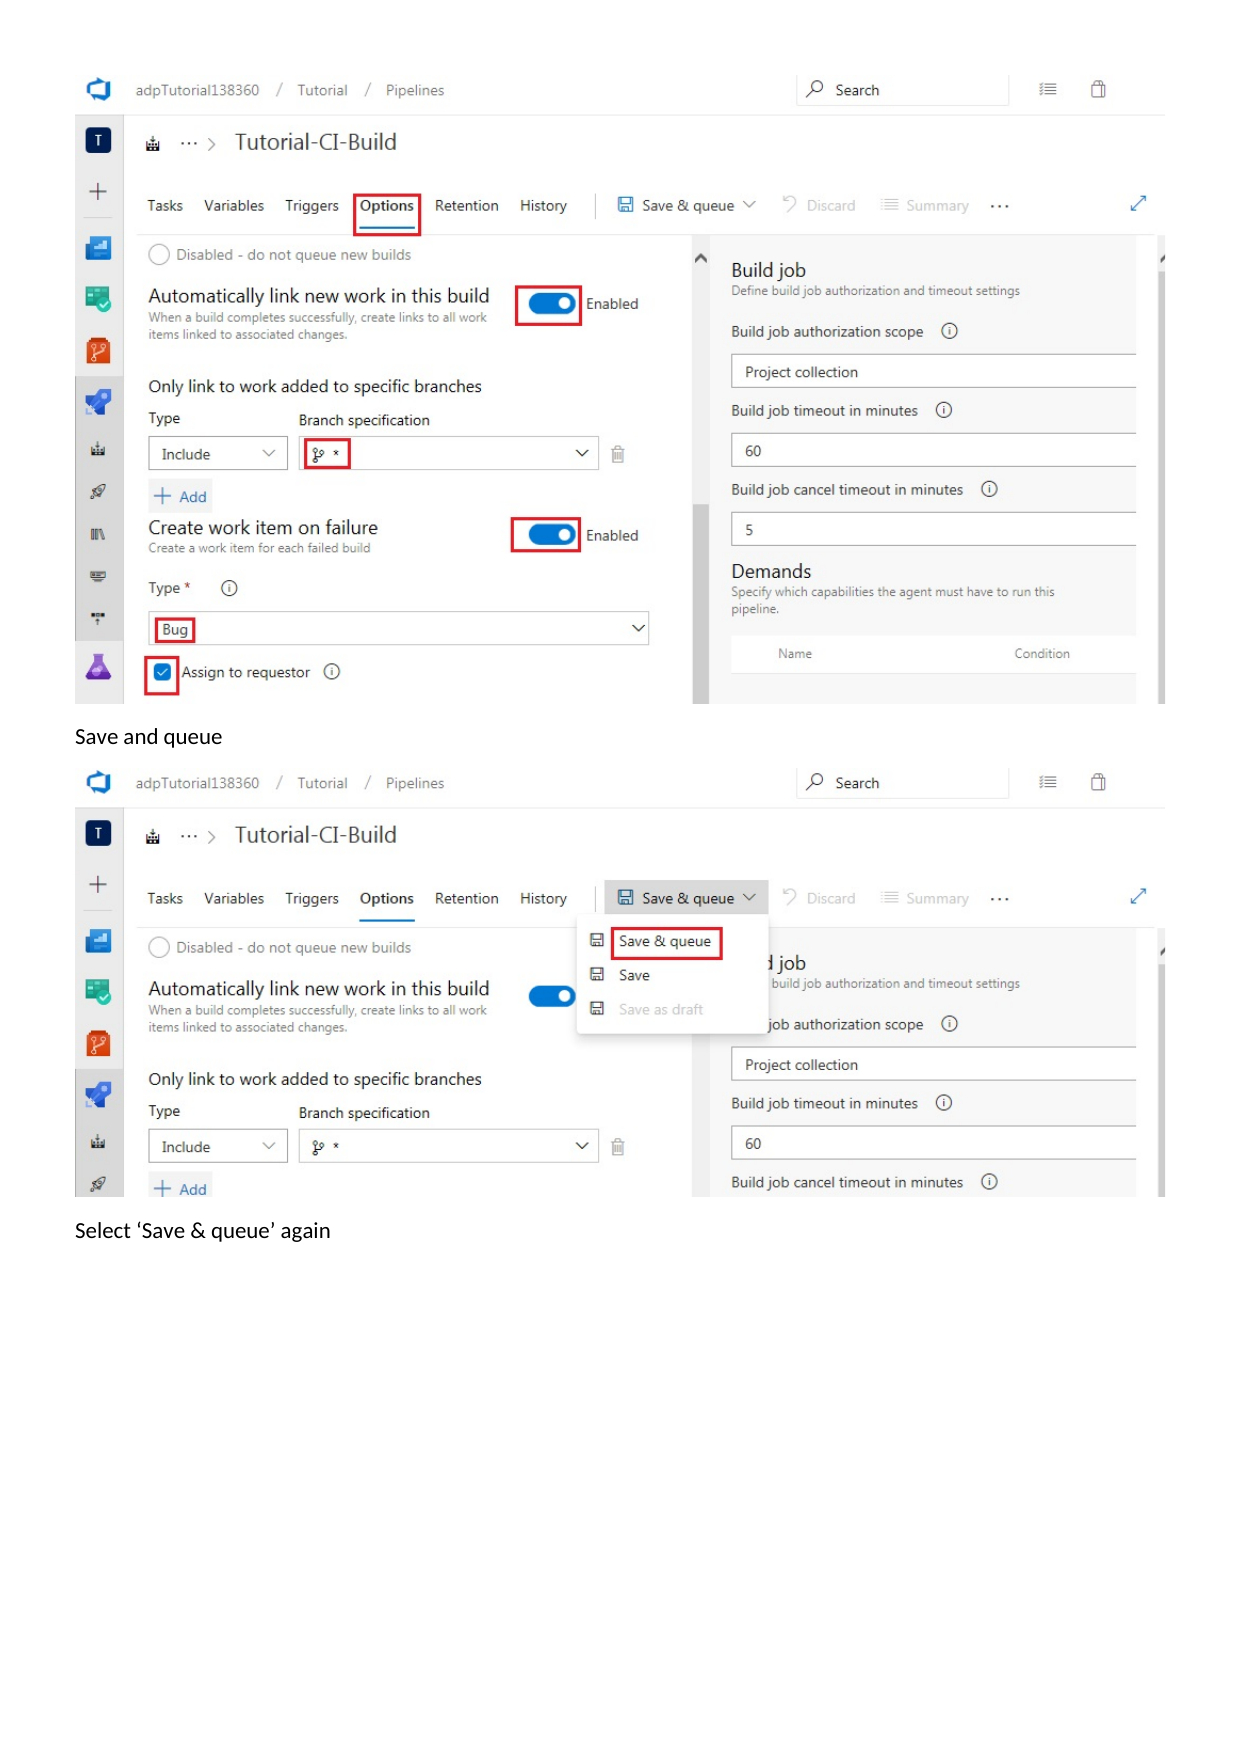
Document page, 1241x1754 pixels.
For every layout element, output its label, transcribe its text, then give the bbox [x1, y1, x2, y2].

picture [75, 768, 1166, 1197]
picture [75, 75, 1166, 704]
text Select ‘Save & queue’ again [75, 1216, 1165, 1244]
text Save and queue [75, 722, 1165, 750]
